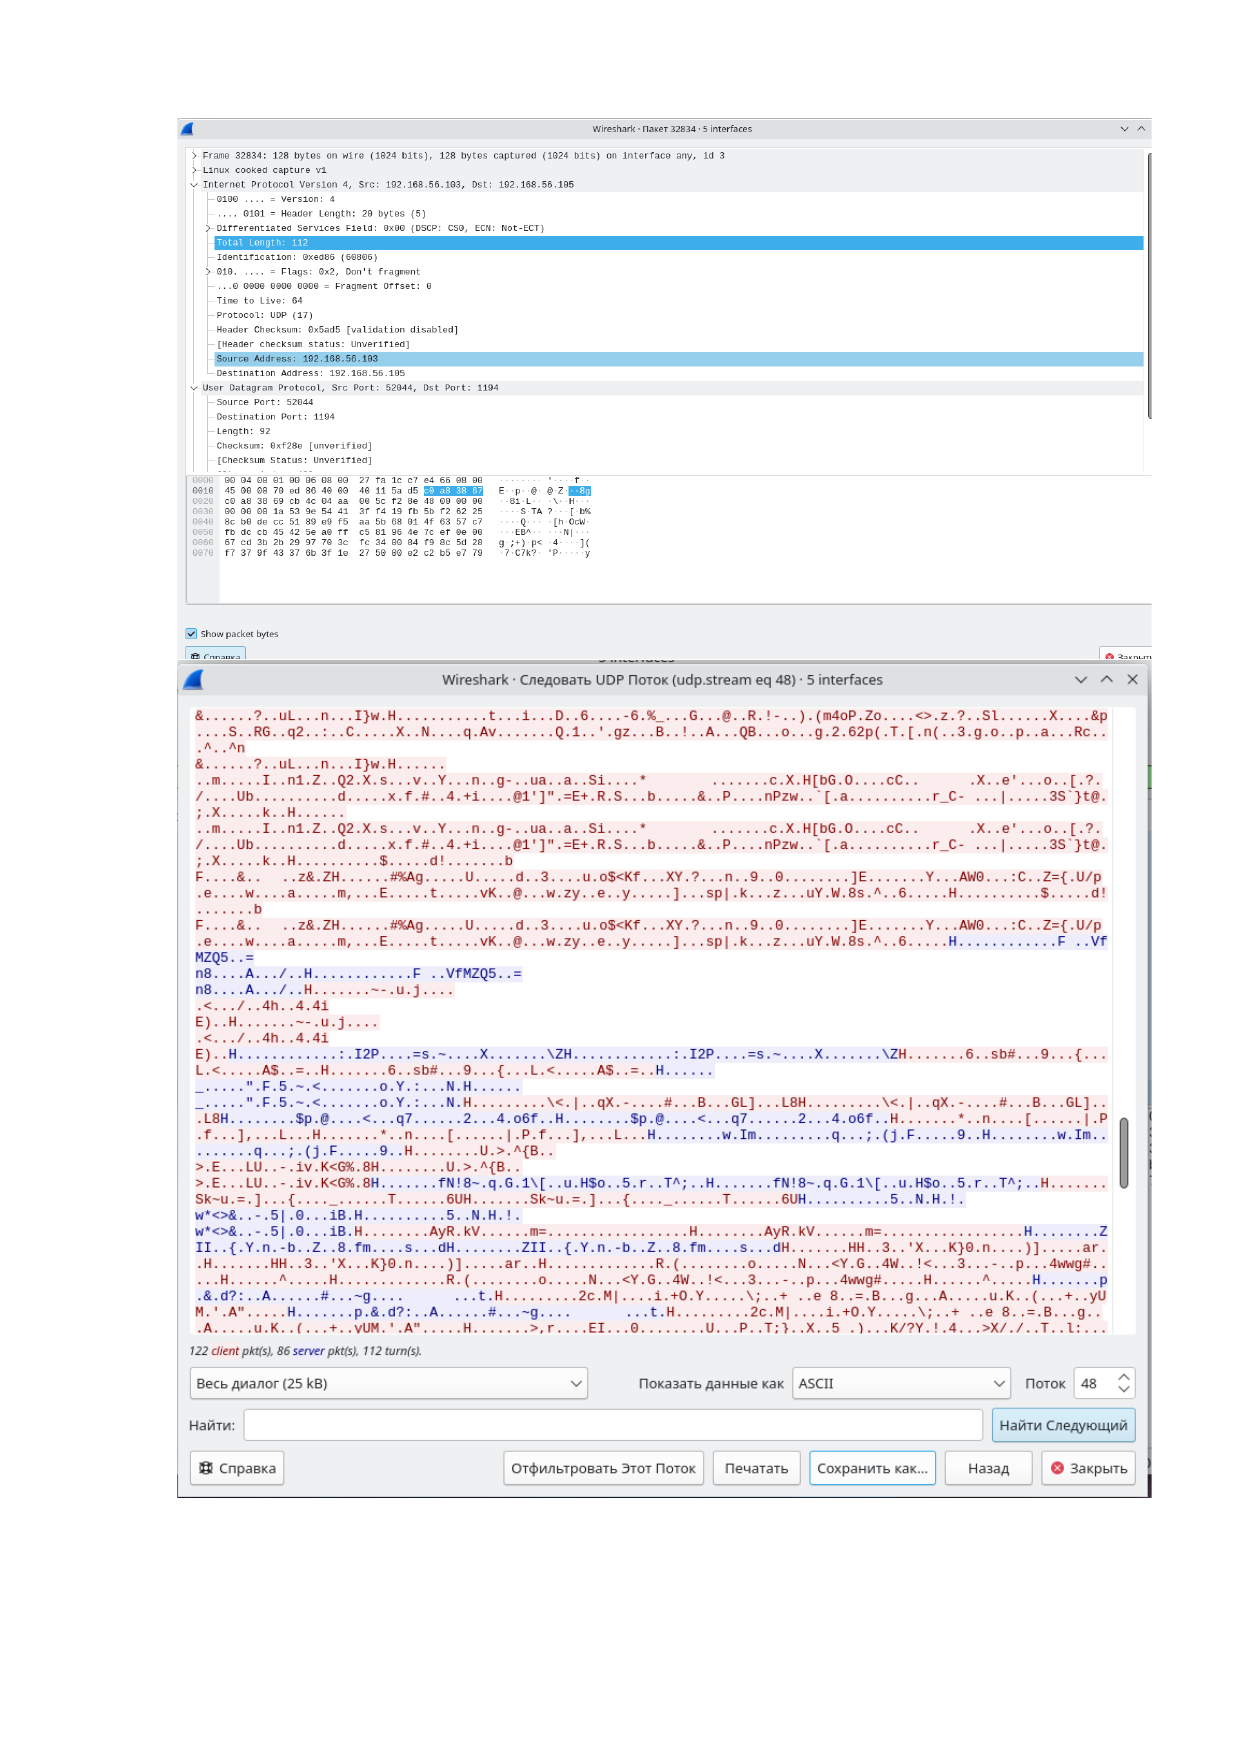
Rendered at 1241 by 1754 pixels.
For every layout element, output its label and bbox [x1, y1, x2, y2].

picture [177, 118, 1152, 659]
picture [177, 660, 1152, 1498]
